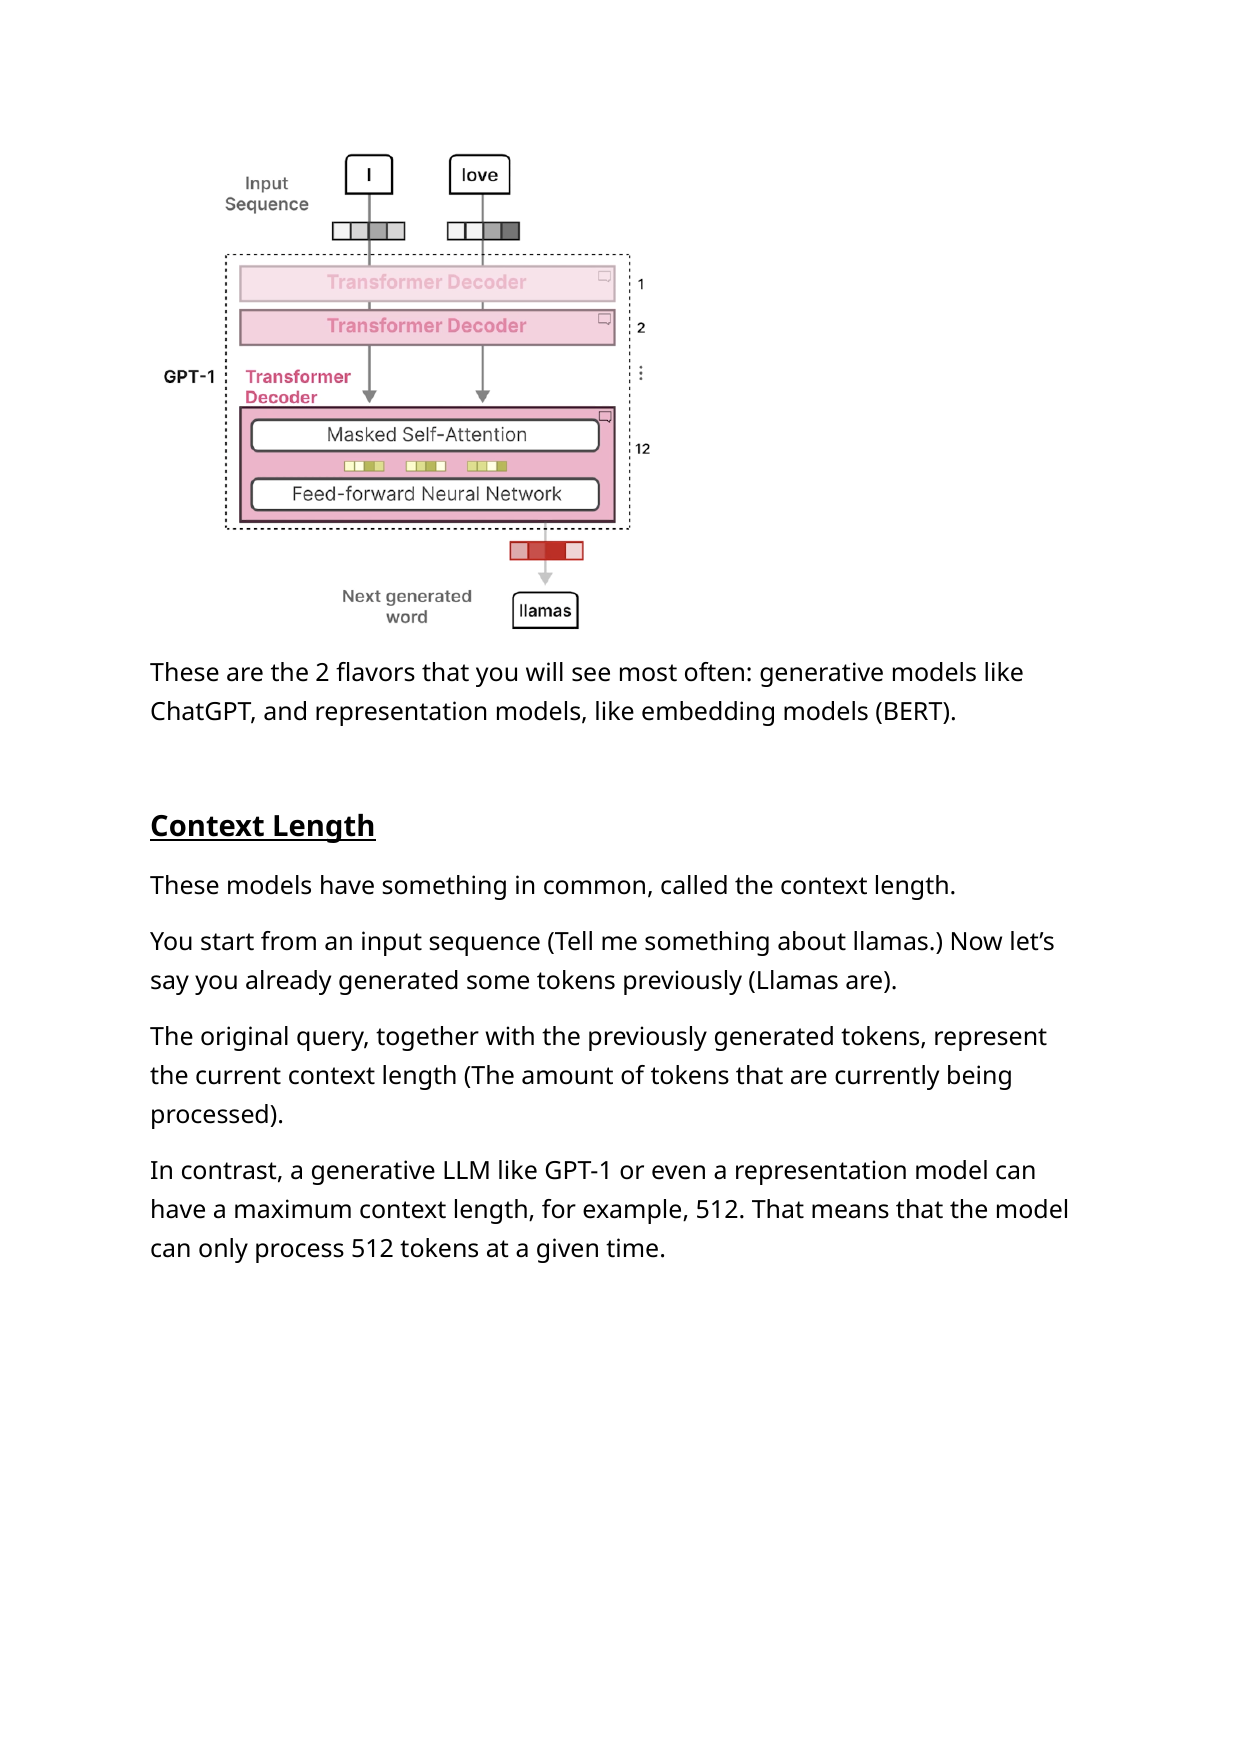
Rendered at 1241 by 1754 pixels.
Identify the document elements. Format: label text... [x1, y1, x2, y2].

text Context Length [150, 805, 1090, 845]
text You start from an input sequence (Tell me something about llamas.) Now let’s say you already generated some tokens previously (Llamas are). [150, 923, 1090, 996]
picture [150, 150, 657, 633]
text These models have something in common, called the context length. [150, 867, 1090, 901]
text These are the 2 flavors that you will see most often: generative models like ChatGPT, and representation models, like embedding models (BERT). [150, 654, 1090, 727]
text In contrast, a generative LLM like GPT-1 or even a representation model can have a maximum context length, for example, 512. That means that the model can only process 512 tokens at a given time. [150, 1152, 1090, 1265]
text The original query, together with the previously generated tokens, represent the current context length (The amount of tokens that are currently being processed). [150, 1018, 1090, 1131]
